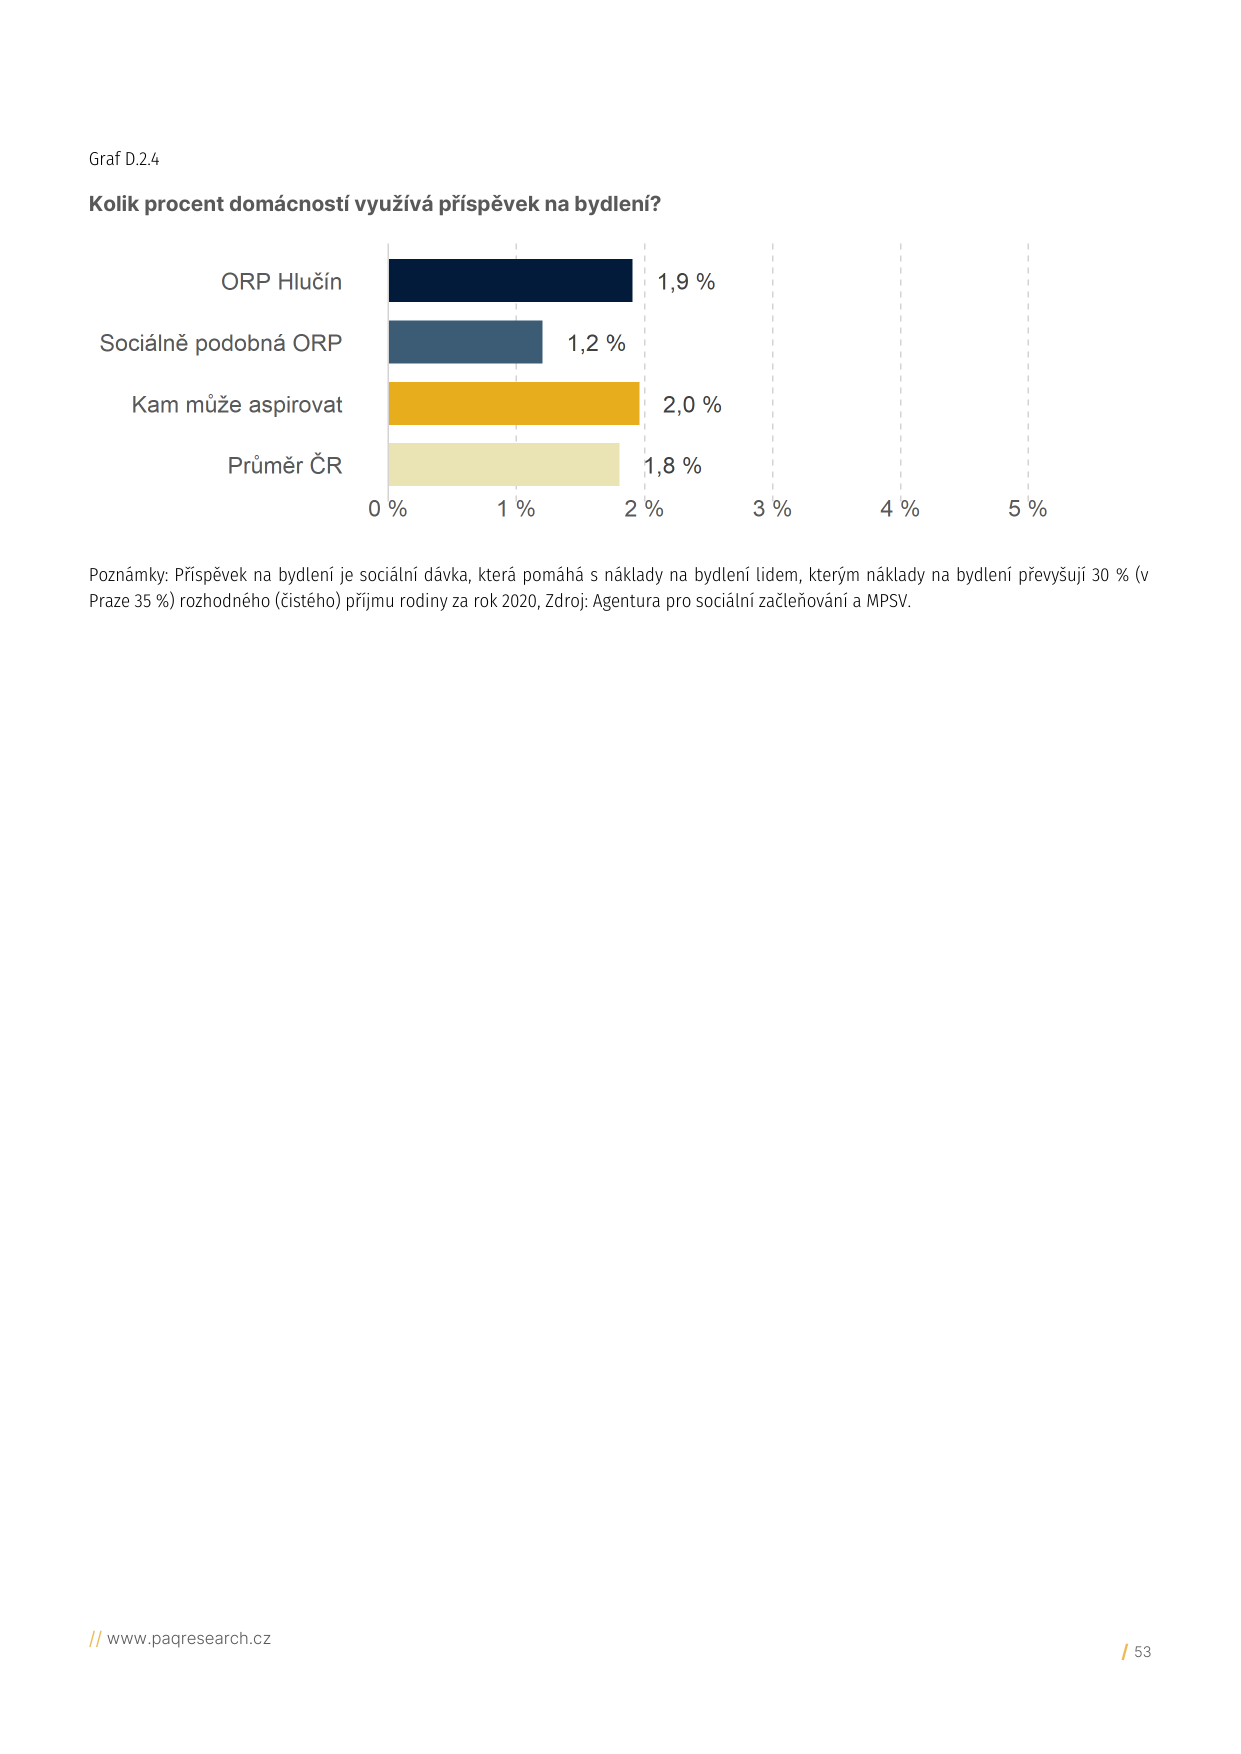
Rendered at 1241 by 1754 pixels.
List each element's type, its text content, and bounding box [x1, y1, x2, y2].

picture [88, 216, 1139, 548]
text Poznámky: Příspěvek na bydlení je sociální dávka, která pomáhá s náklady na bydlení lidem, kterým náklady na bydlení převyšují 30 % (v Praze 35 %) rozhodného (čistého) příjmu rodiny za rok 2020, Zdroj: Agentura pro sociální začleňování a MPSV. [89, 564, 1152, 613]
text Graf D.2.4 [89, 148, 1152, 170]
text Kolik procent domácností využívá příspěvek na bydlení? [89, 186, 1152, 216]
